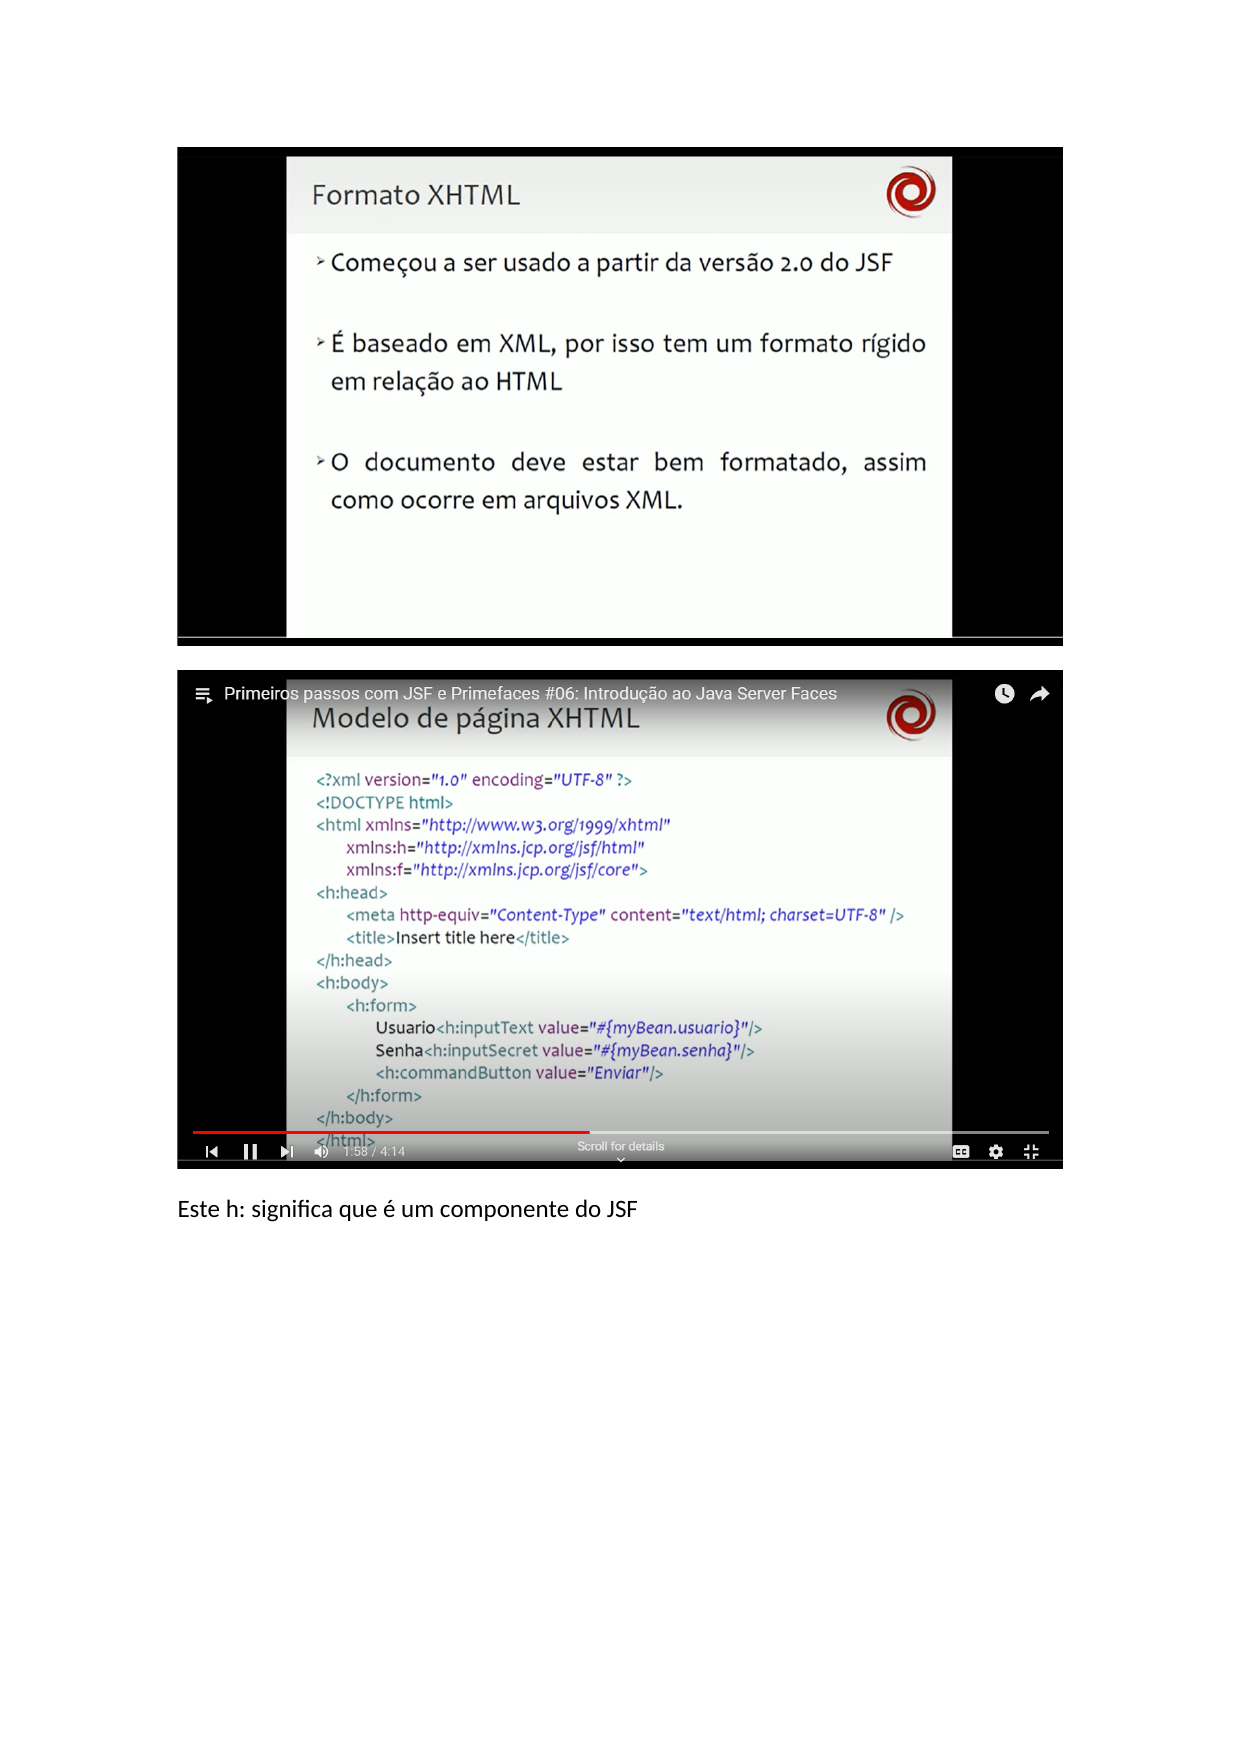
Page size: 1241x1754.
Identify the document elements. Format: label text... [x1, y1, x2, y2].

picture [177, 147, 1063, 646]
text Este h: significa que é um componente do JSF [177, 1194, 1063, 1224]
picture [177, 670, 1063, 1169]
